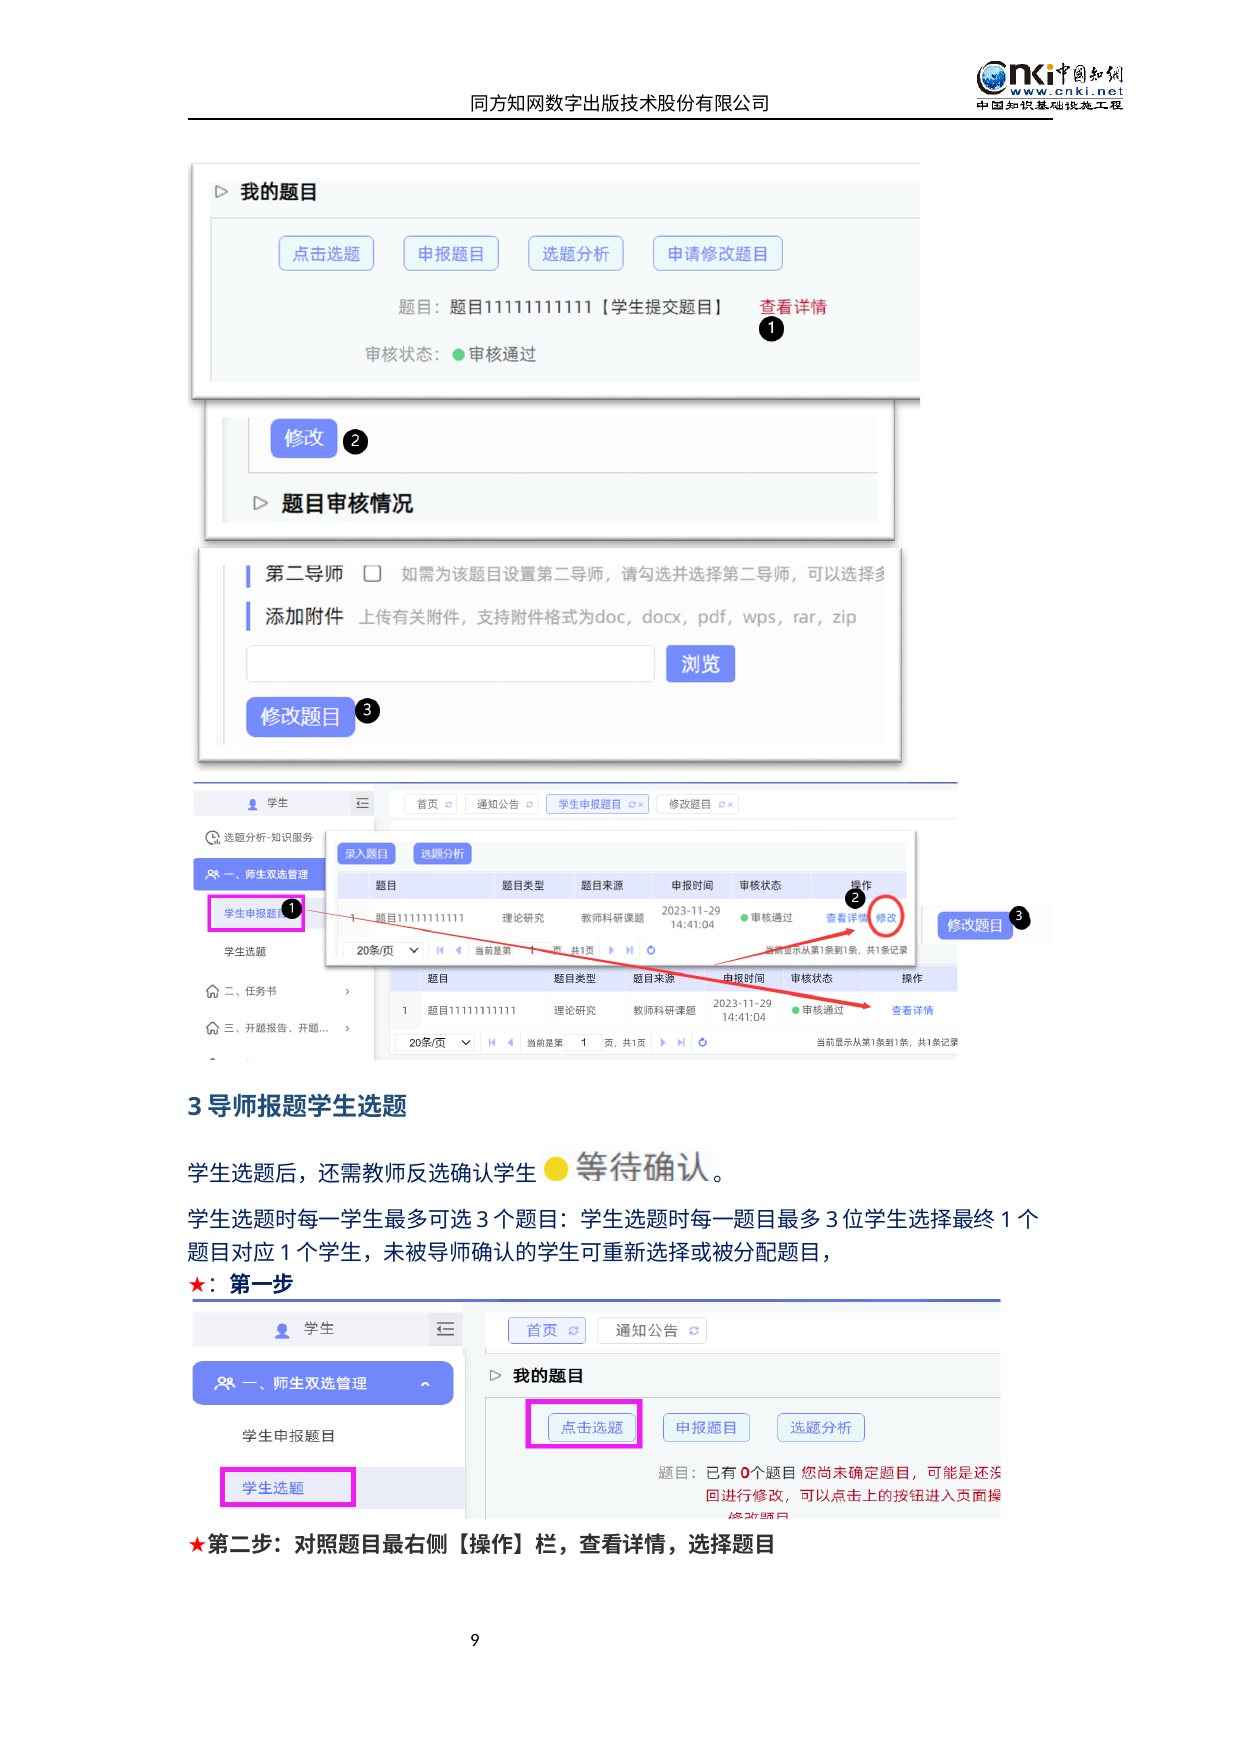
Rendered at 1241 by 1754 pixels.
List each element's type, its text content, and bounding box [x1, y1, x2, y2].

picture [976, 61, 1123, 110]
text ★：第一步 [187, 1267, 1053, 1299]
text 学生选题时每一学生最多可选3个题目：学生选题时每一题目最多3位学生选择最终1个题目对应1个学生，未被导师确认的学生可重新选择或被分配题目， [187, 1202, 1053, 1267]
text 学生选题后，还需教师反选确认学生。 [187, 1137, 1053, 1202]
picture [537, 1151, 713, 1181]
picture [187, 162, 921, 772]
picture [192, 1299, 1004, 1519]
picture [187, 779, 1053, 1060]
text ★第二步：对照题目最右侧【操作】栏，查看详情，选择题目 [187, 1527, 1053, 1559]
subtitle 3导师报题学生选题 [187, 1072, 1053, 1137]
